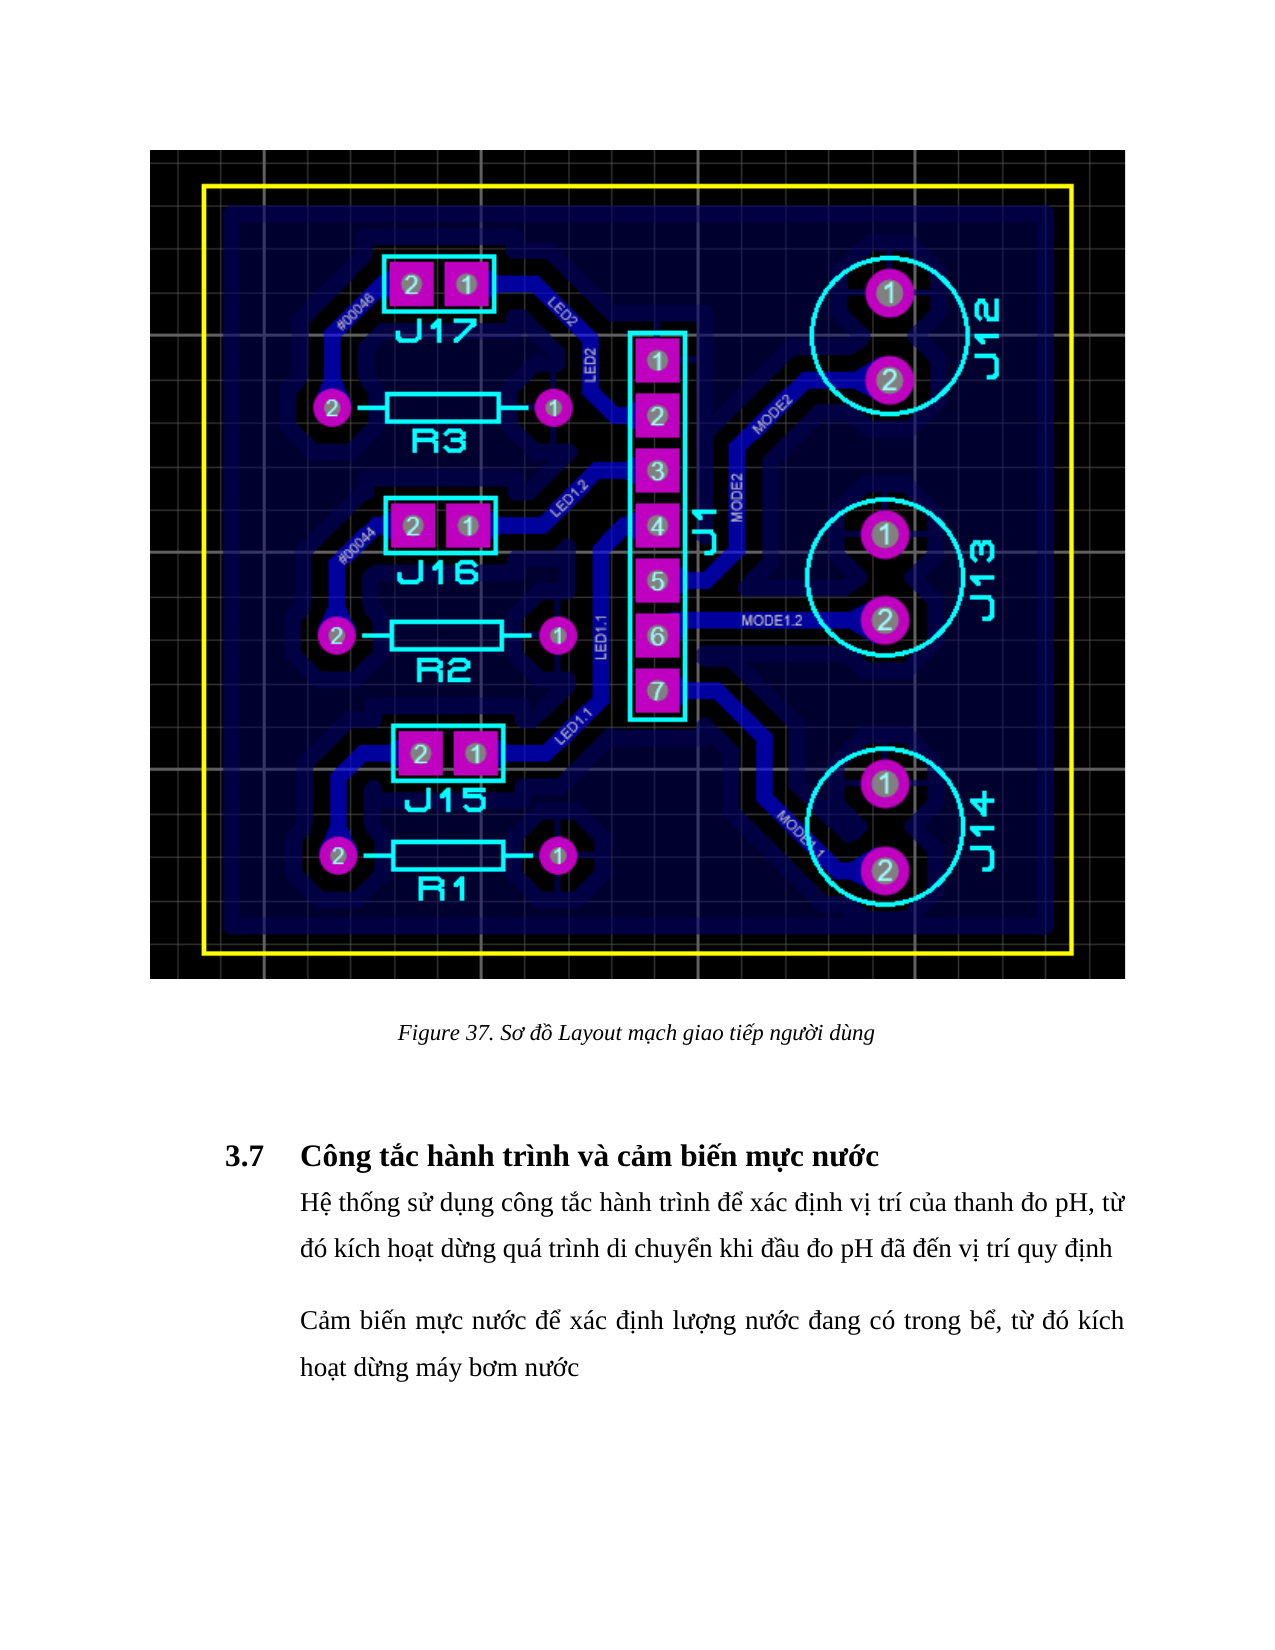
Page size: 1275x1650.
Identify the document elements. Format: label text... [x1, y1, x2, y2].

text Hệ thống sử dụng công tắc hành trình để xác định vị trí của thanh đo pH, từ đó kích hoạt dừng quá trình di chuyển khi đầu đo pH đã đến vị trí quy định [300, 1186, 1125, 1264]
text Figure 37. Sơ đồ Layout mạch giao tiếp người dùng [150, 1019, 1125, 1045]
text Công tắc hành trình và cảm biến mực nước [225, 1137, 1125, 1173]
picture [150, 150, 1125, 979]
text Cảm biến mực nước để xác định lượng nước đang có trong bể, từ đó kích hoạt dừng máy bơm nước [300, 1304, 1125, 1382]
